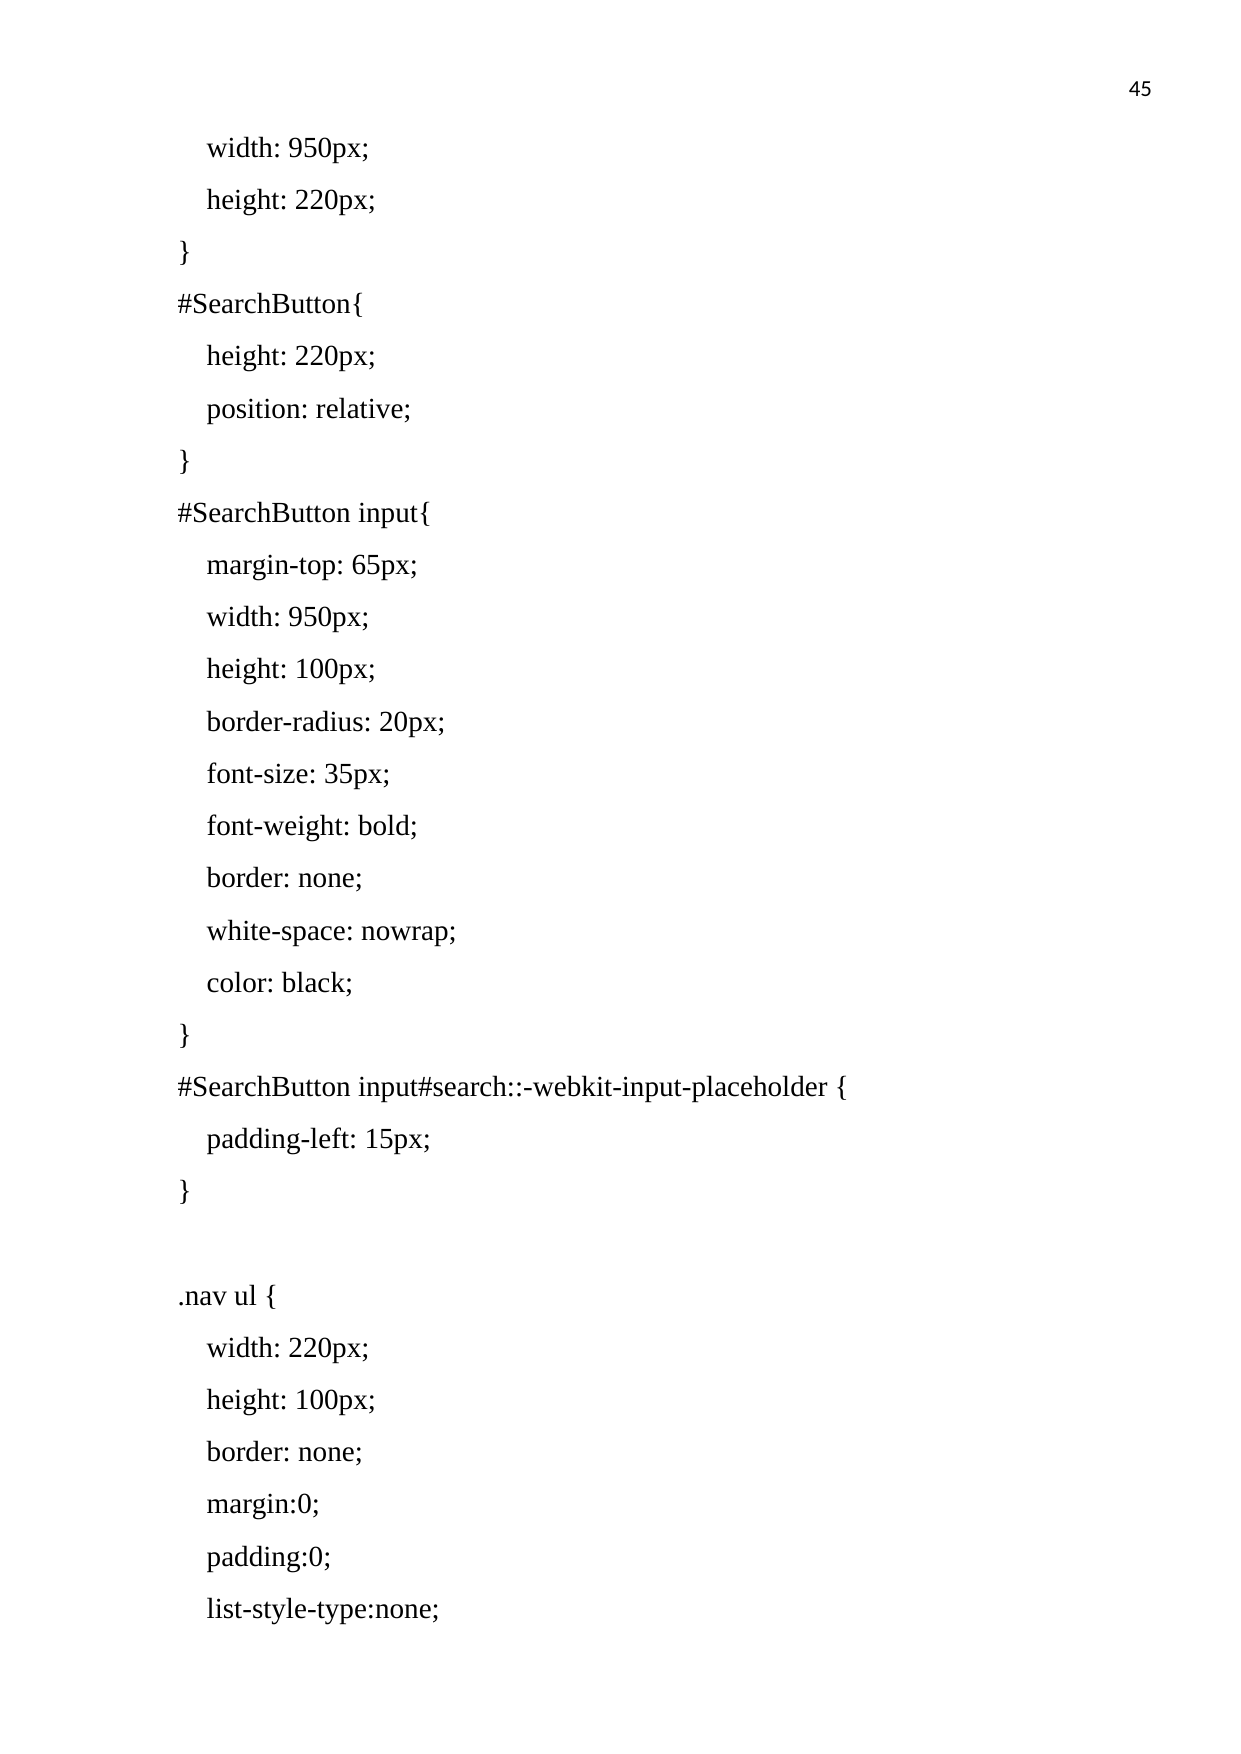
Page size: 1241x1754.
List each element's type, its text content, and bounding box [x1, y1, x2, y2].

text #SearchButton input#search::-webkit-input-placeholder { [177, 1069, 1152, 1103]
text height: 220px; [177, 182, 1152, 216]
text #SearchButton input{ [177, 495, 1152, 529]
text width: 220px; [177, 1330, 1152, 1364]
text border: none; [177, 1434, 1152, 1468]
text position: relative; [177, 391, 1152, 424]
text height: 220px; [177, 338, 1152, 372]
text width: 950px; [177, 130, 1152, 163]
text } [177, 1017, 1152, 1051]
text #SearchButton{ [177, 286, 1152, 320]
text border: none; [177, 860, 1152, 894]
text height: 100px; [177, 652, 1152, 685]
text margin-top: 65px; [177, 547, 1152, 581]
text } [177, 1173, 1152, 1207]
text height: 100px; [177, 1382, 1152, 1416]
text width: 950px; [177, 599, 1152, 633]
text padding:0; [177, 1539, 1152, 1572]
text white-space: nowrap; [177, 913, 1152, 946]
text .nav ul { [177, 1278, 1152, 1311]
text padding-left: 15px; [177, 1121, 1152, 1155]
text } [177, 234, 1152, 268]
text font-size: 35px; [177, 756, 1152, 789]
text font-weight: bold; [177, 808, 1152, 842]
text color: black; [177, 965, 1152, 998]
text margin:0; [177, 1487, 1152, 1520]
text list-style-type:none; [177, 1591, 1152, 1624]
text border-radius: 20px; [177, 704, 1152, 737]
text } [177, 443, 1152, 476]
